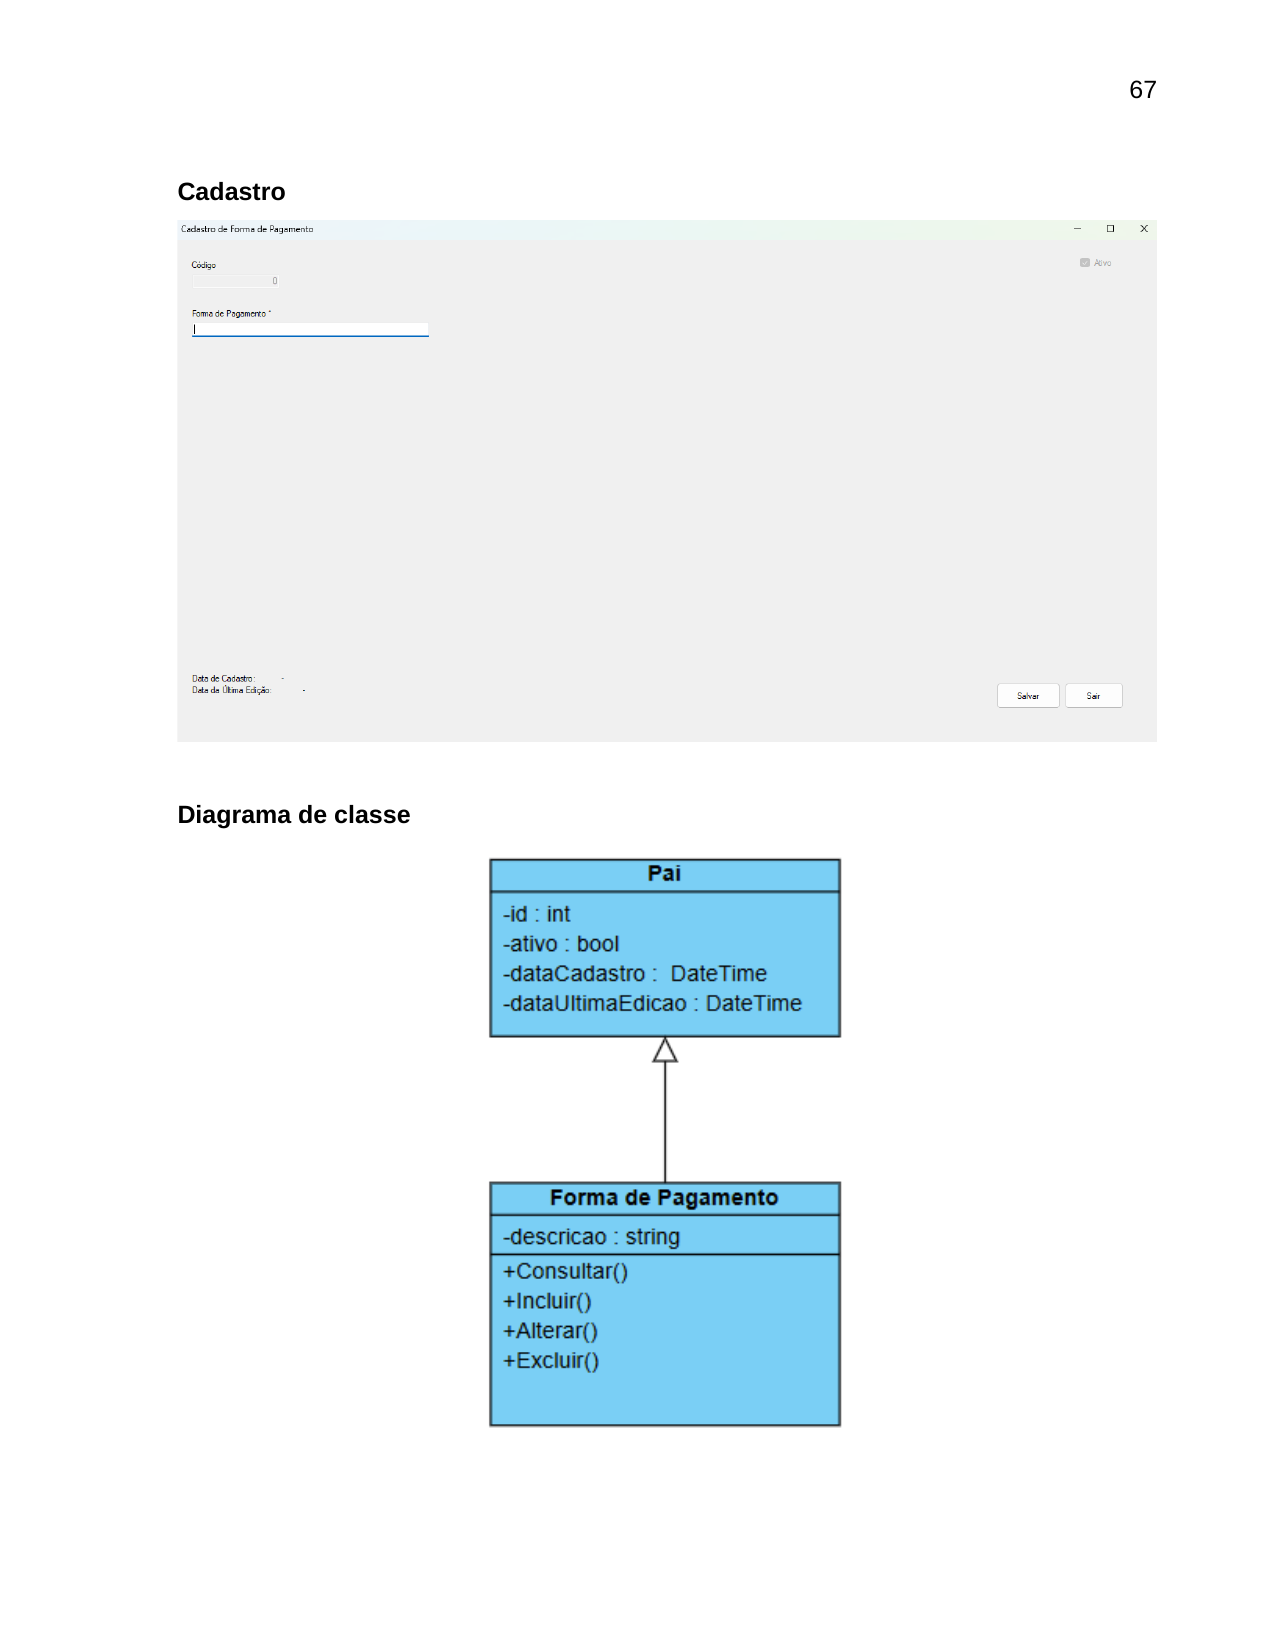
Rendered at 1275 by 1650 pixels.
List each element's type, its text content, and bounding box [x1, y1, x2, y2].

picture [177, 220, 1157, 742]
picture [477, 842, 857, 1434]
text Cadastro [177, 177, 1157, 206]
text Diagrama de classe [177, 799, 1157, 828]
